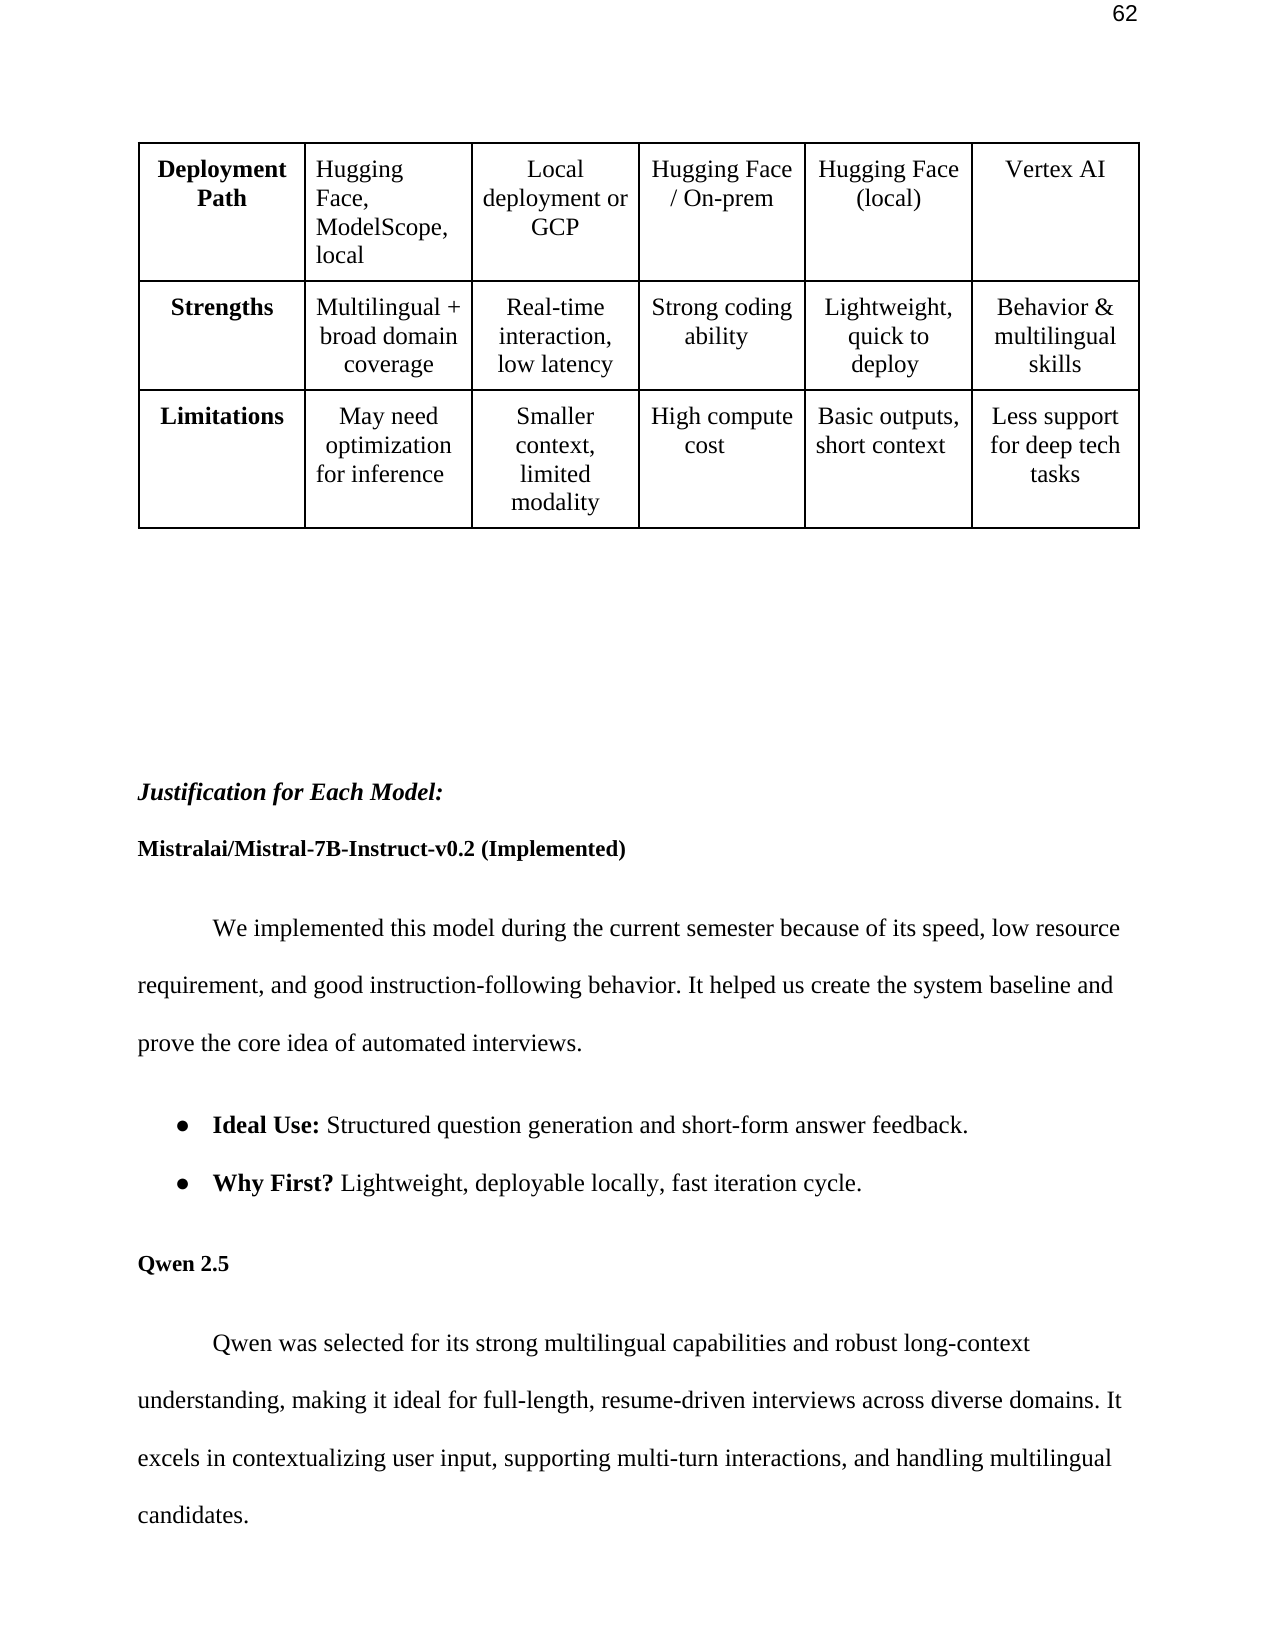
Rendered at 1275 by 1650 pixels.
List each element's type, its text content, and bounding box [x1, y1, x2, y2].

list Why First? Lightweight, deployable locally, fast iteration cycle. [175, 1168, 1137, 1197]
table_cell Hugging Face (local) [806, 144, 971, 279]
table_cell Real-time interaction, low latency [473, 282, 638, 389]
table_cell Smaller context, limited modality [473, 391, 638, 527]
table_cell Basic outputs, short context [806, 391, 971, 527]
table_cell Strengths [140, 282, 304, 389]
table_cell High compute cost [640, 391, 804, 527]
text We implemented this model during the current semester because of its speed, low resource requirement, and good instruction-following behavior. It helped us create the system baseline and prove the core idea of automated interviews. [137, 913, 1137, 1057]
table_cell Behavior & multilingual skills [973, 282, 1138, 389]
table_cell Less support for deep tech tasks [973, 391, 1138, 527]
subtitle Qwen 2.5 [137, 1250, 1137, 1277]
text Justification for Each Model: [137, 777, 1137, 806]
table_cell Lightweight, quick to deploy [806, 282, 971, 389]
text Qwen was selected for its strong multilingual capabilities and robust long-context understanding, making it ideal for full-length, resume-driven interviews across diverse domains. It excels in contextualizing user input, supporting multi-turn interactions, and handling multilingual candidates. [137, 1328, 1137, 1529]
table_cell Vertex AI [973, 144, 1138, 279]
table_cell Hugging Face / On-prem [640, 144, 804, 279]
table_cell Deployment Path [140, 144, 304, 279]
list Ideal Use: Structured question generation and short-form answer feedback. [175, 1110, 1137, 1139]
table_cell Hugging Face, ModelScope, local [306, 144, 471, 279]
table_cell May need optimization for inference [306, 391, 471, 527]
subtitle Mistralai/Mistral-7B-Instruct-v0.2 (Implemented) [137, 835, 1137, 862]
table_cell Strong coding ability [640, 282, 804, 389]
table_cell Local deployment or GCP [473, 144, 638, 279]
table_cell Multilingual + broad domain coverage [306, 282, 471, 389]
table_cell Limitations [140, 391, 304, 527]
